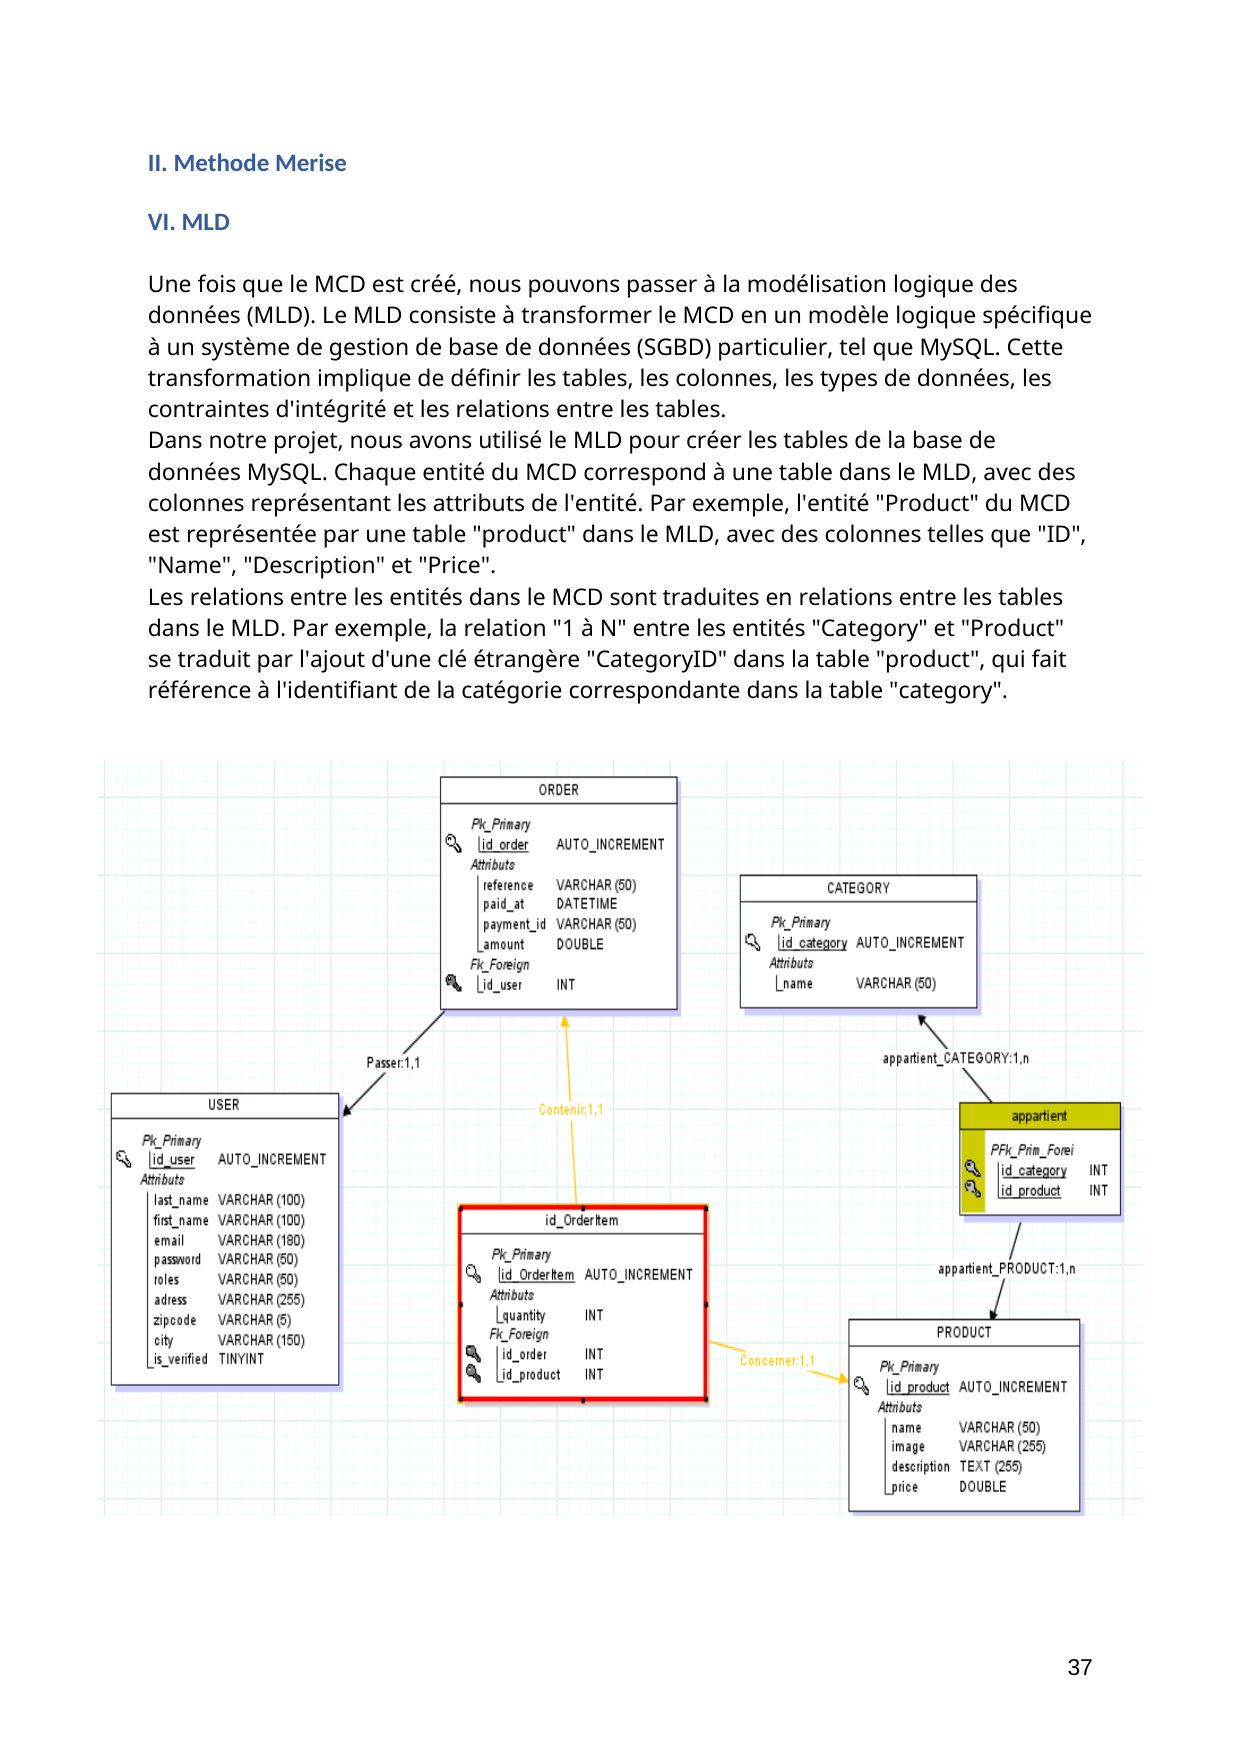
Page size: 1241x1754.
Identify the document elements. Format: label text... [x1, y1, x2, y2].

text Les relations entre les entités dans le MCD sont traduites en relations entre les tables dans le MLD. Par exemple, la relation "1 à N" entre les entités "Category" et "Product" se traduit par l'ajout d'une clé étrangère "CategoryID" dans la table "product", qui fait référence à l'identifiant de la catégorie correspondante dans la table "category". [148, 580, 1093, 705]
text Une fois que le MCD est créé, nous pouvons passer à la modélisation logique des données (MLD). Le MLD consiste à transformer le MCD en un modèle logique spécifique à un système de gestion de base de données (SGBD) particulier, tel que MySQL. Cette transformation implique de définir les tables, les colonnes, les types de données, les contraintes d'intégrité et les relations entre les tables. [148, 268, 1093, 424]
subtitle II. Methode Merise [148, 148, 1093, 178]
text Dans notre projet, nous avons utilisé le MLD pour créer les tables de la base de données MySQL. Chaque entité du MCD correspond à une table dans le MLD, avec des colonnes représentant les attributs de l'entité. Par exemple, l'entité "Product" du MCD est représentée par une table "product" dans le MLD, avec des colonnes telles que "ID", "Name", "Description" et "Price". [148, 424, 1093, 580]
subtitle VI. MLD [148, 206, 1093, 237]
picture [95, 761, 1142, 1514]
